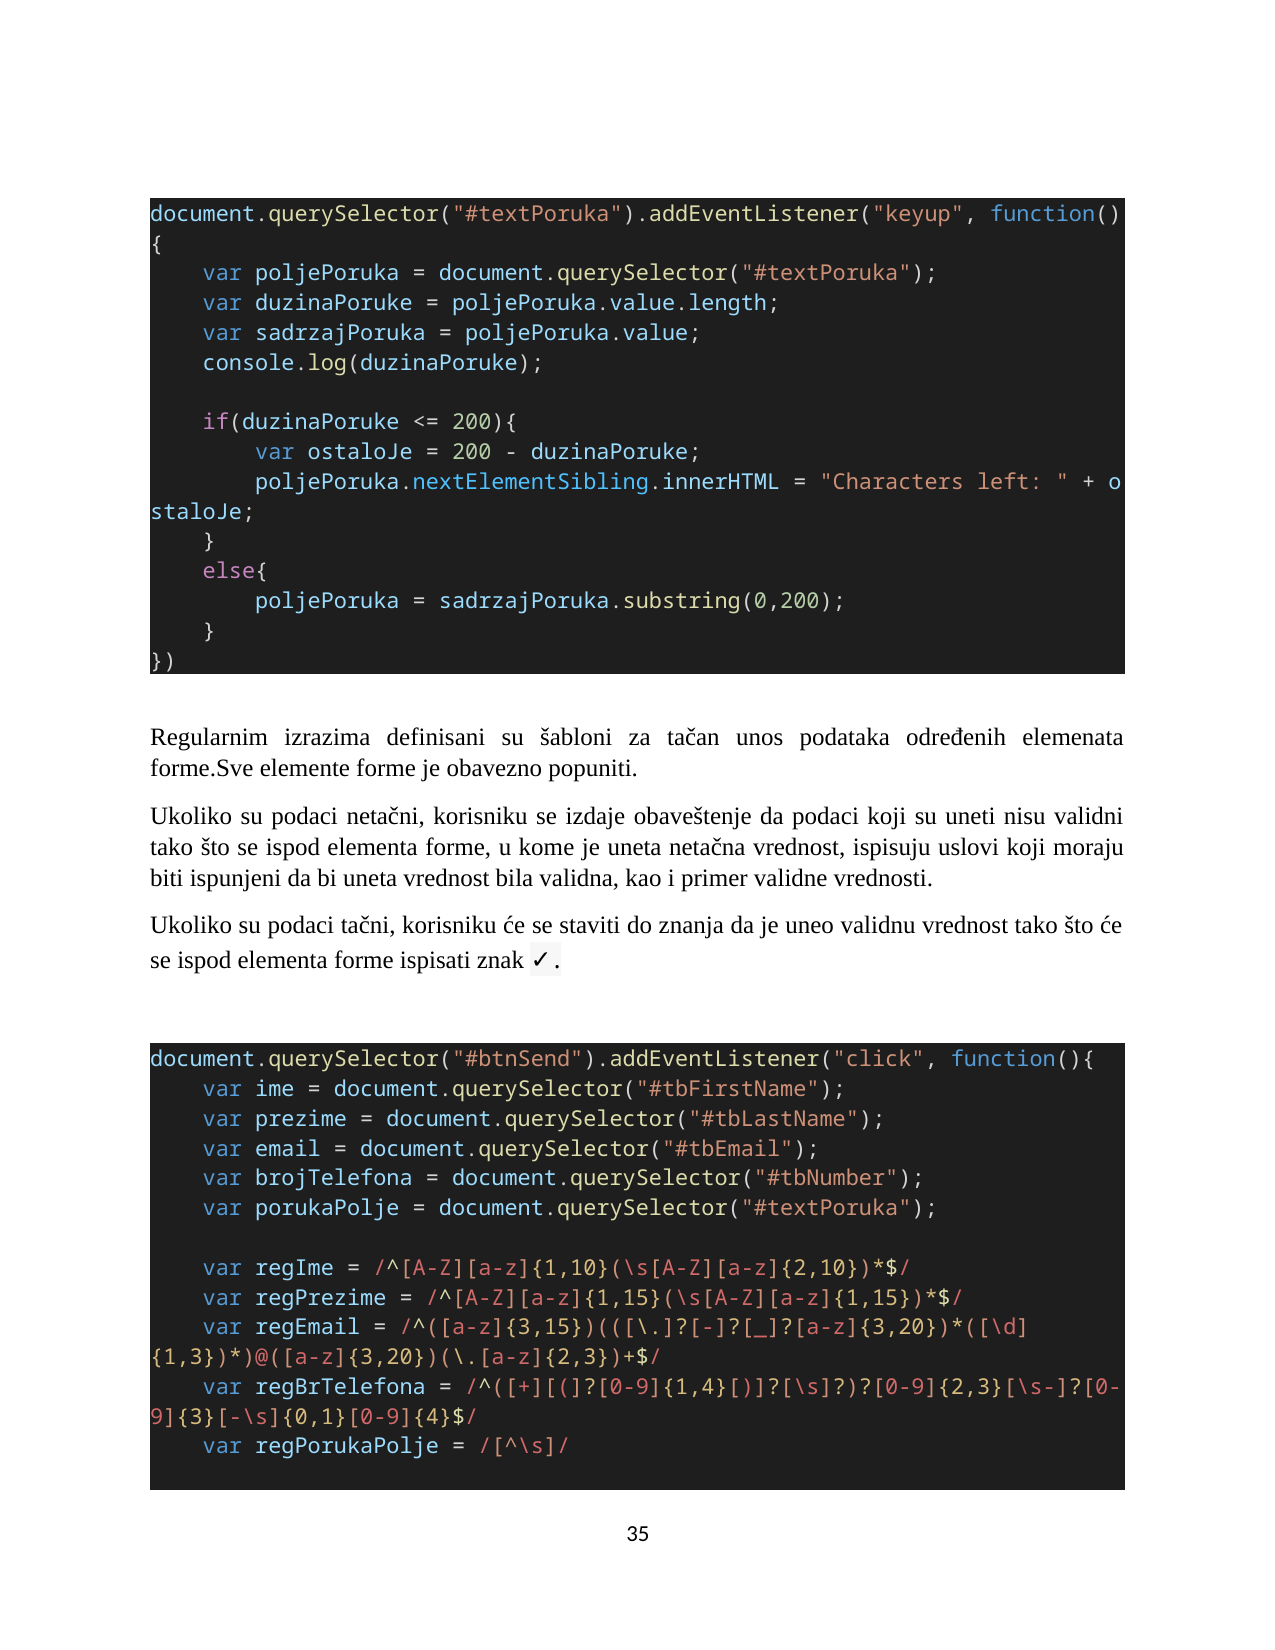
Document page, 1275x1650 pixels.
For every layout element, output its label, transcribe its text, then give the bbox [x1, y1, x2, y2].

text var regPrezime = /^[A-Z][a-z]{1,15}(\s[A-Z][a-z]{1,15})*$/ [150, 1282, 1125, 1311]
text var regEmail = /^([a-z]{3,15})(([\.]?[-]?[_]?[a-z]{3,20})*([\d]{1,3})*)@([a-z]{3,20})(\.[a-z]{2,3})+$/ [150, 1311, 1125, 1371]
text document.querySelector("#btnSend").addEventListener("click", function(){ [150, 1043, 1125, 1073]
text var ostaloJe = 200 - duzinaPoruke; [150, 436, 1125, 466]
text if(duzinaPoruke <= 200){ [150, 406, 1125, 436]
text } [150, 525, 1125, 555]
text poljePoruka.nextElementSibling.innerHTML = "Characters left: " + ostaloJe; [150, 466, 1125, 525]
text Ukoliko su podaci netačni, korisniku se izdaje obaveštenje da podaci koji su uneti nisu validni tako što se ispod elementa forme, u kome je uneta netačna vrednost, ispisuju uslovi koji moraju biti ispunjeni da bi uneta vrednost bila validna, kao i primer validne vrednosti. [150, 801, 1125, 892]
text var brojTelefona = document.querySelector("#tbNumber"); [150, 1162, 1125, 1192]
text console.log(duzinaPoruke); [150, 347, 1125, 376]
text var prezime = document.querySelector("#tbLastName"); [150, 1103, 1125, 1133]
text var poljePoruka = document.querySelector("#textPoruka"); [150, 257, 1125, 287]
text var regBrTelefona = /^([+][(]?[0-9]{1,4}[)]?[\s]?)?[0-9]{2,3}[\s-]?[0-9]{3}[-\s]{0,1}[0-9]{4}$/ [150, 1371, 1125, 1431]
text poljePoruka = sadrzajPoruka.substring(0,200); [150, 585, 1125, 615]
text Ukoliko su podaci tačni, korisniku će se staviti do znanja da je uneo validnu vrednost tako što će se ispod elementa forme ispisati znak ✓. [150, 911, 1125, 976]
text var regIme = /^[A-Z][a-z]{1,10}(\s[A-Z][a-z]{2,10})*$/ [150, 1252, 1125, 1282]
text Regularnim izrazima definisani su šabloni za tačan unos podataka određenih elemenata forme.Sve elemente forme je obavezno popuniti. [150, 722, 1125, 782]
text var ime = document.querySelector("#tbFirstName"); [150, 1073, 1125, 1103]
text var email = document.querySelector("#tbEmail"); [150, 1133, 1125, 1162]
text document.querySelector("#textPoruka").addEventListener("keyup", function(){ [150, 198, 1125, 257]
text else{ [150, 555, 1125, 585]
text var porukaPolje = document.querySelector("#textPoruka"); [150, 1192, 1125, 1222]
text }) [150, 644, 1125, 674]
text var regPorukaPolje = /[^\s]/ [150, 1431, 1125, 1460]
text } [150, 615, 1125, 644]
text var duzinaPoruke = poljePoruka.value.length; [150, 287, 1125, 317]
text var sadrzajPoruka = poljePoruka.value; [150, 317, 1125, 347]
